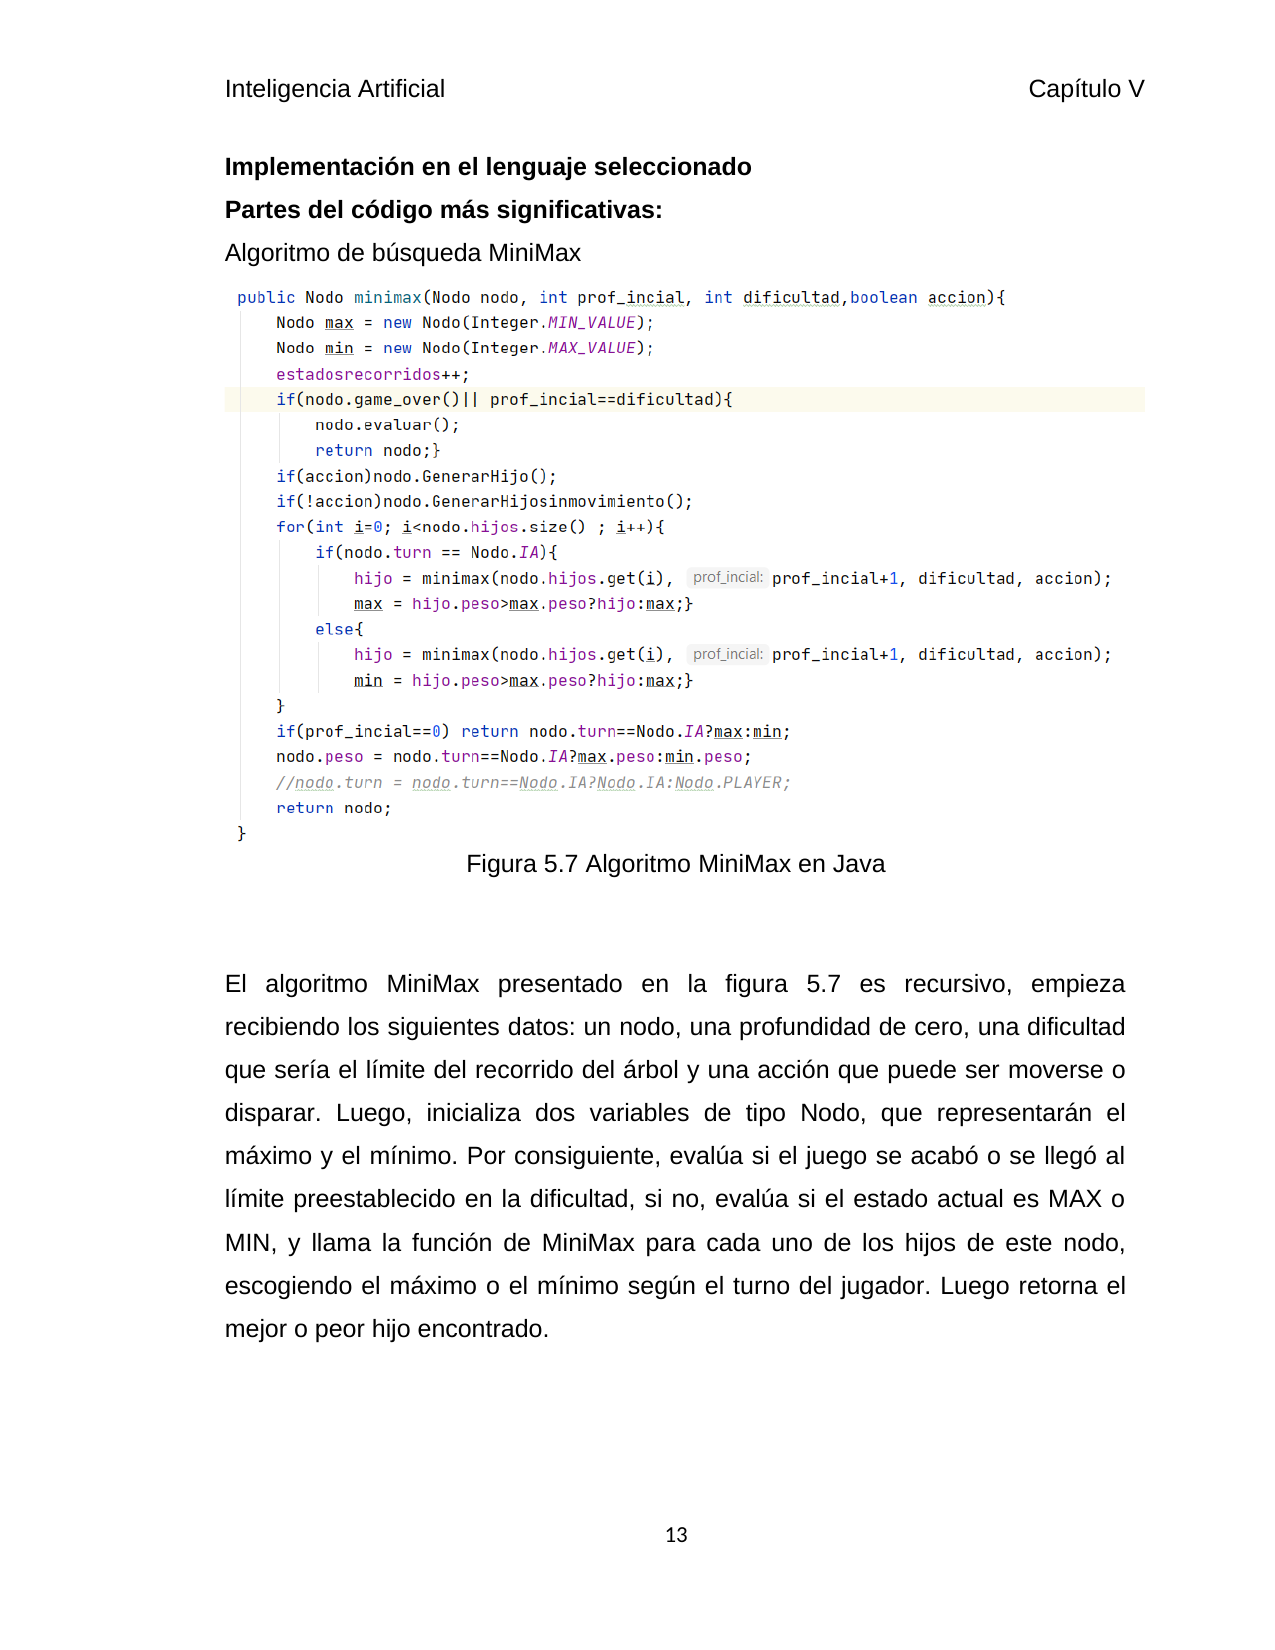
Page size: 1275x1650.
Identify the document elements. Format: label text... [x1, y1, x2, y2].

subtitle Implementación en el lenguaje seleccionado [224, 152, 1127, 181]
text Figura 5.7 Algoritmo MiniMax en Java [224, 849, 1127, 877]
text Partes del código más significativas: [224, 195, 1127, 224]
text El algoritmo MiniMax presentado en la figura 5.7 es recursivo, empieza recibiendo los siguientes datos: un nodo, una profundidad de cero, una dificultad que sería el límite del recorrido del árbol y una acción que puede ser moverse o disparar. Luego, inicializa dos variables de tipo Nodo, que representarán el máximo y el mínimo. Por consiguiente, evalúa si el juego se acabó o se llegó al límite preestablecido en la dificultad, si no, evalúa si el estado actual es MAX o MIN, y llama la función de MiniMax para cada uno de los hijos de este nodo, escogiendo el máximo o el mínimo según el turno del jugador. Luego retorna el mejor o peor hijo encontrado. [224, 969, 1127, 1343]
text Algoritmo de búsqueda MiniMax [224, 238, 1127, 267]
picture [224, 281, 1145, 847]
